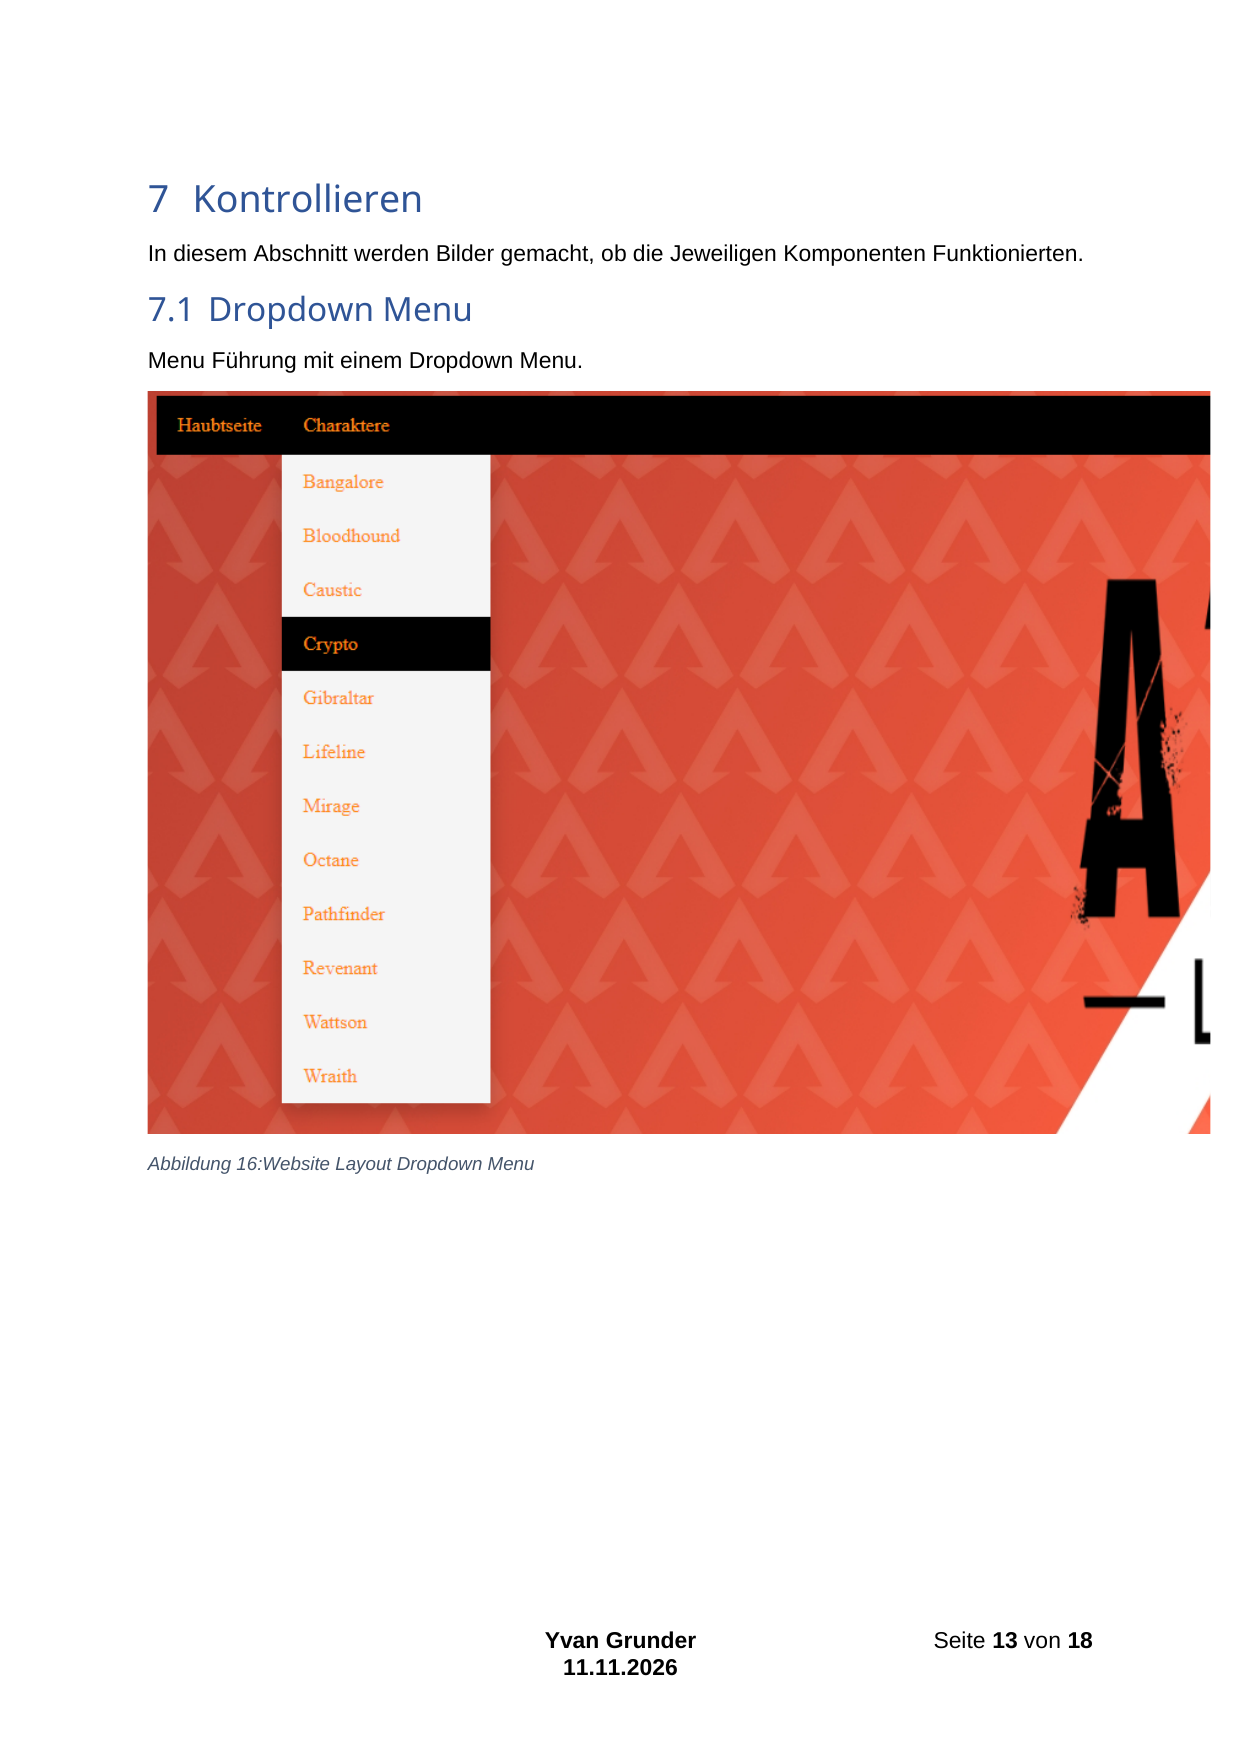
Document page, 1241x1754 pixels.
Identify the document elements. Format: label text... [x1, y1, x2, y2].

picture [147, 391, 1211, 1134]
text In diesem Abschnitt werden Bilder gemacht, ob die Jeweiligen Komponenten Funktionierten. [148, 240, 1093, 267]
subtitle Kontrollieren [148, 173, 1093, 224]
subtitle Dropdown Menu [148, 285, 1093, 331]
text Menu Führung mit einem Dropdown Menu. [148, 347, 1093, 373]
